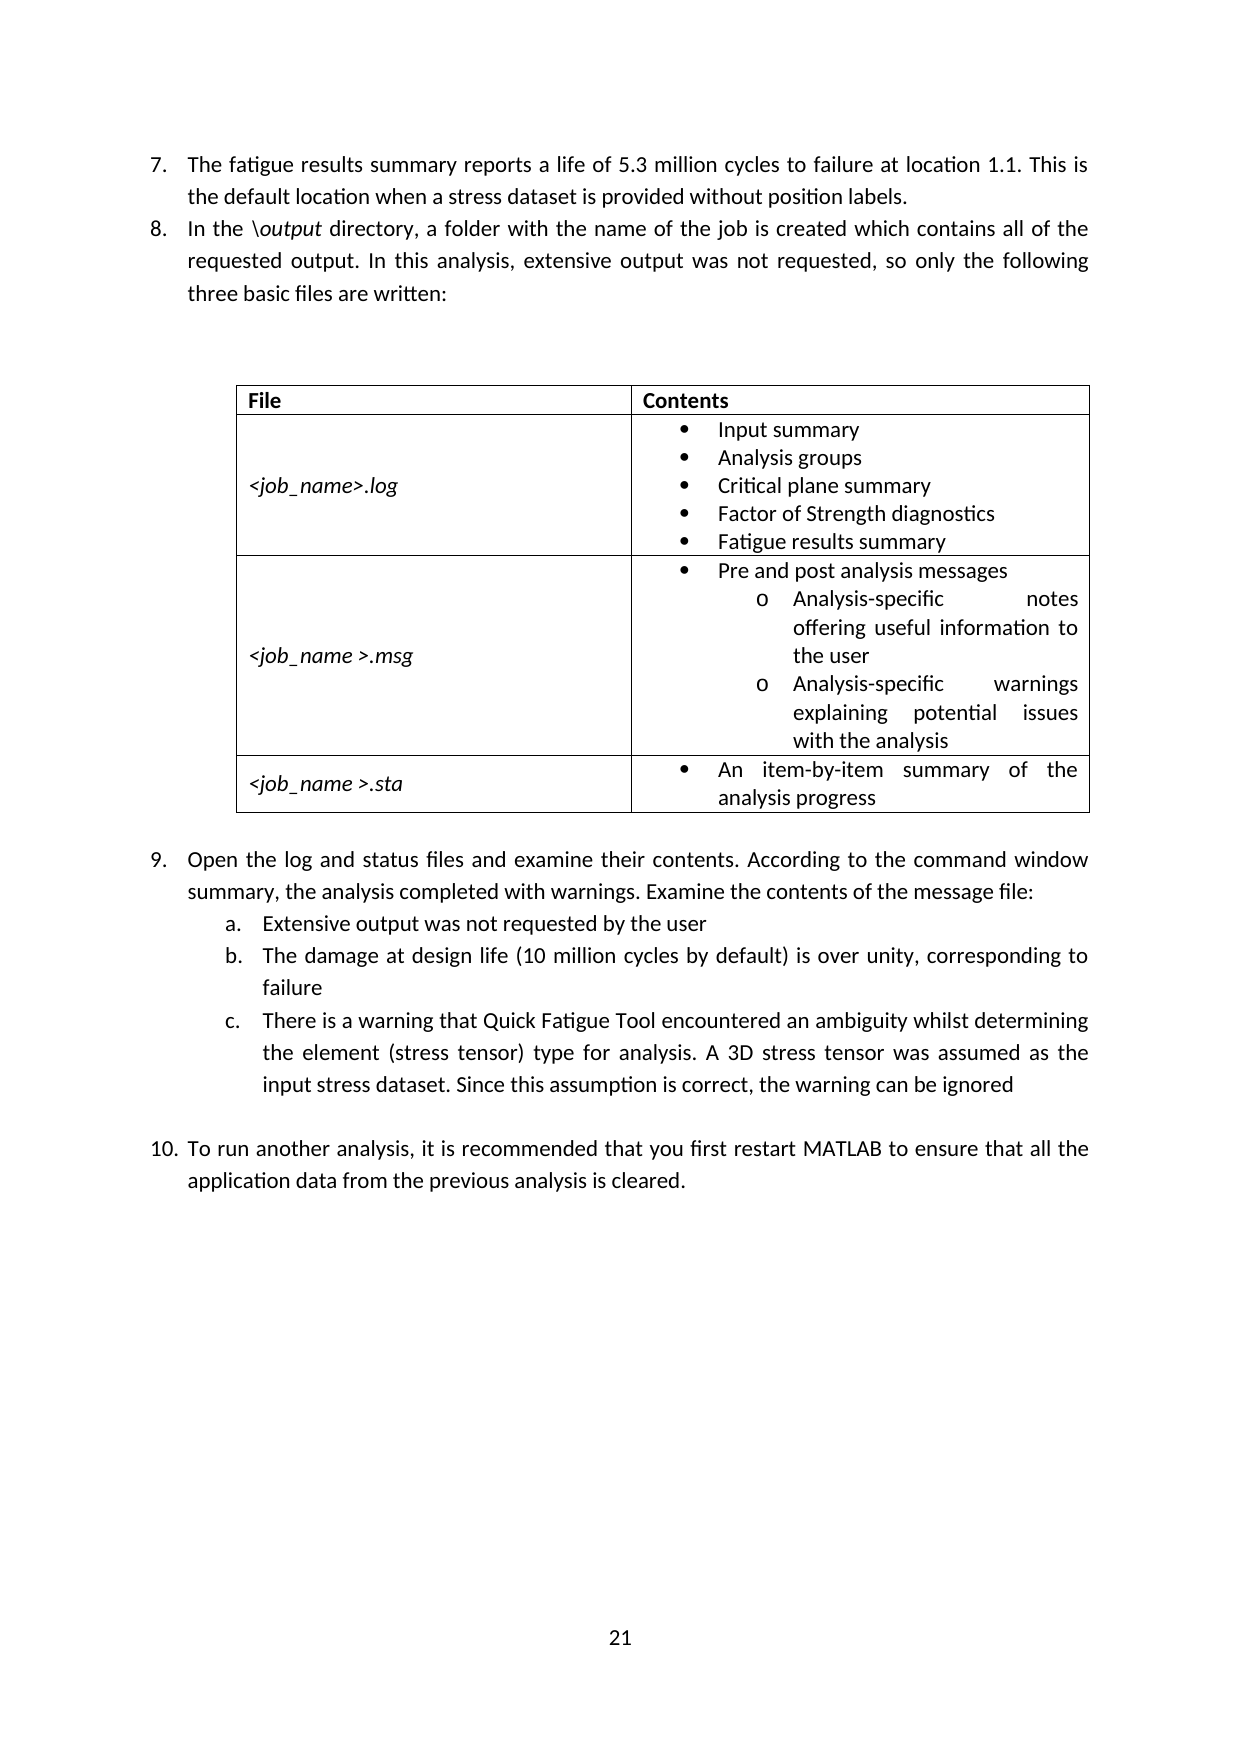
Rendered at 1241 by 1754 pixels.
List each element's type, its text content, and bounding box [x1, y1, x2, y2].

table_cell An item-by-item summary of the analysis progress [632, 756, 1089, 812]
table_cell <job_name>.log [237, 415, 631, 555]
table_header Contents [632, 386, 1089, 414]
list To run another analysis, it is recommended that you first restart MATLAB to ensure that all the application data from the previous analysis is cleared. [150, 1134, 1090, 1195]
list In the \output directory, a folder with the name of the job is created which contains all of the requested output. In this analysis, extensive output was not requested, so only the following three basic files are written: [150, 214, 1090, 307]
table_cell Input summary Analysis groups Critical plane summary Factor of Strength diagnostics Fatigue results summary [632, 415, 1089, 555]
table_cell <job_name >.msg [237, 556, 631, 754]
table_cell Pre and post analysis messages Analysis-specific notes offering useful information to the user Analysis-specific warnings explaining potential issues with the analysis [632, 556, 1089, 754]
list Open the log and status files and examine their contents. According to the command window summary, the analysis completed with warnings. Examine the contents of the message file: [150, 845, 1090, 905]
list Extensive output was not requested by the user [225, 909, 1090, 937]
list There is a warning that Quick Fatigue Tool encountered an ambiguity whilst determining the element (stress tensor) type for analysis. A 3D stress tensor was assumed as the input stress dataset. Since this assumption is correct, the warning can be ignored [225, 1006, 1090, 1098]
table_cell <job_name >.sta [237, 756, 631, 812]
list The fatigue results summary reports a life of 5.3 million cycles to failure at location 1.1. This is the default location when a stress dataset is provided without position labels. [150, 150, 1090, 210]
table_header File [237, 386, 631, 414]
list The damage at design life (10 million cycles by default) is over unity, corresponding to failure [225, 941, 1090, 1002]
